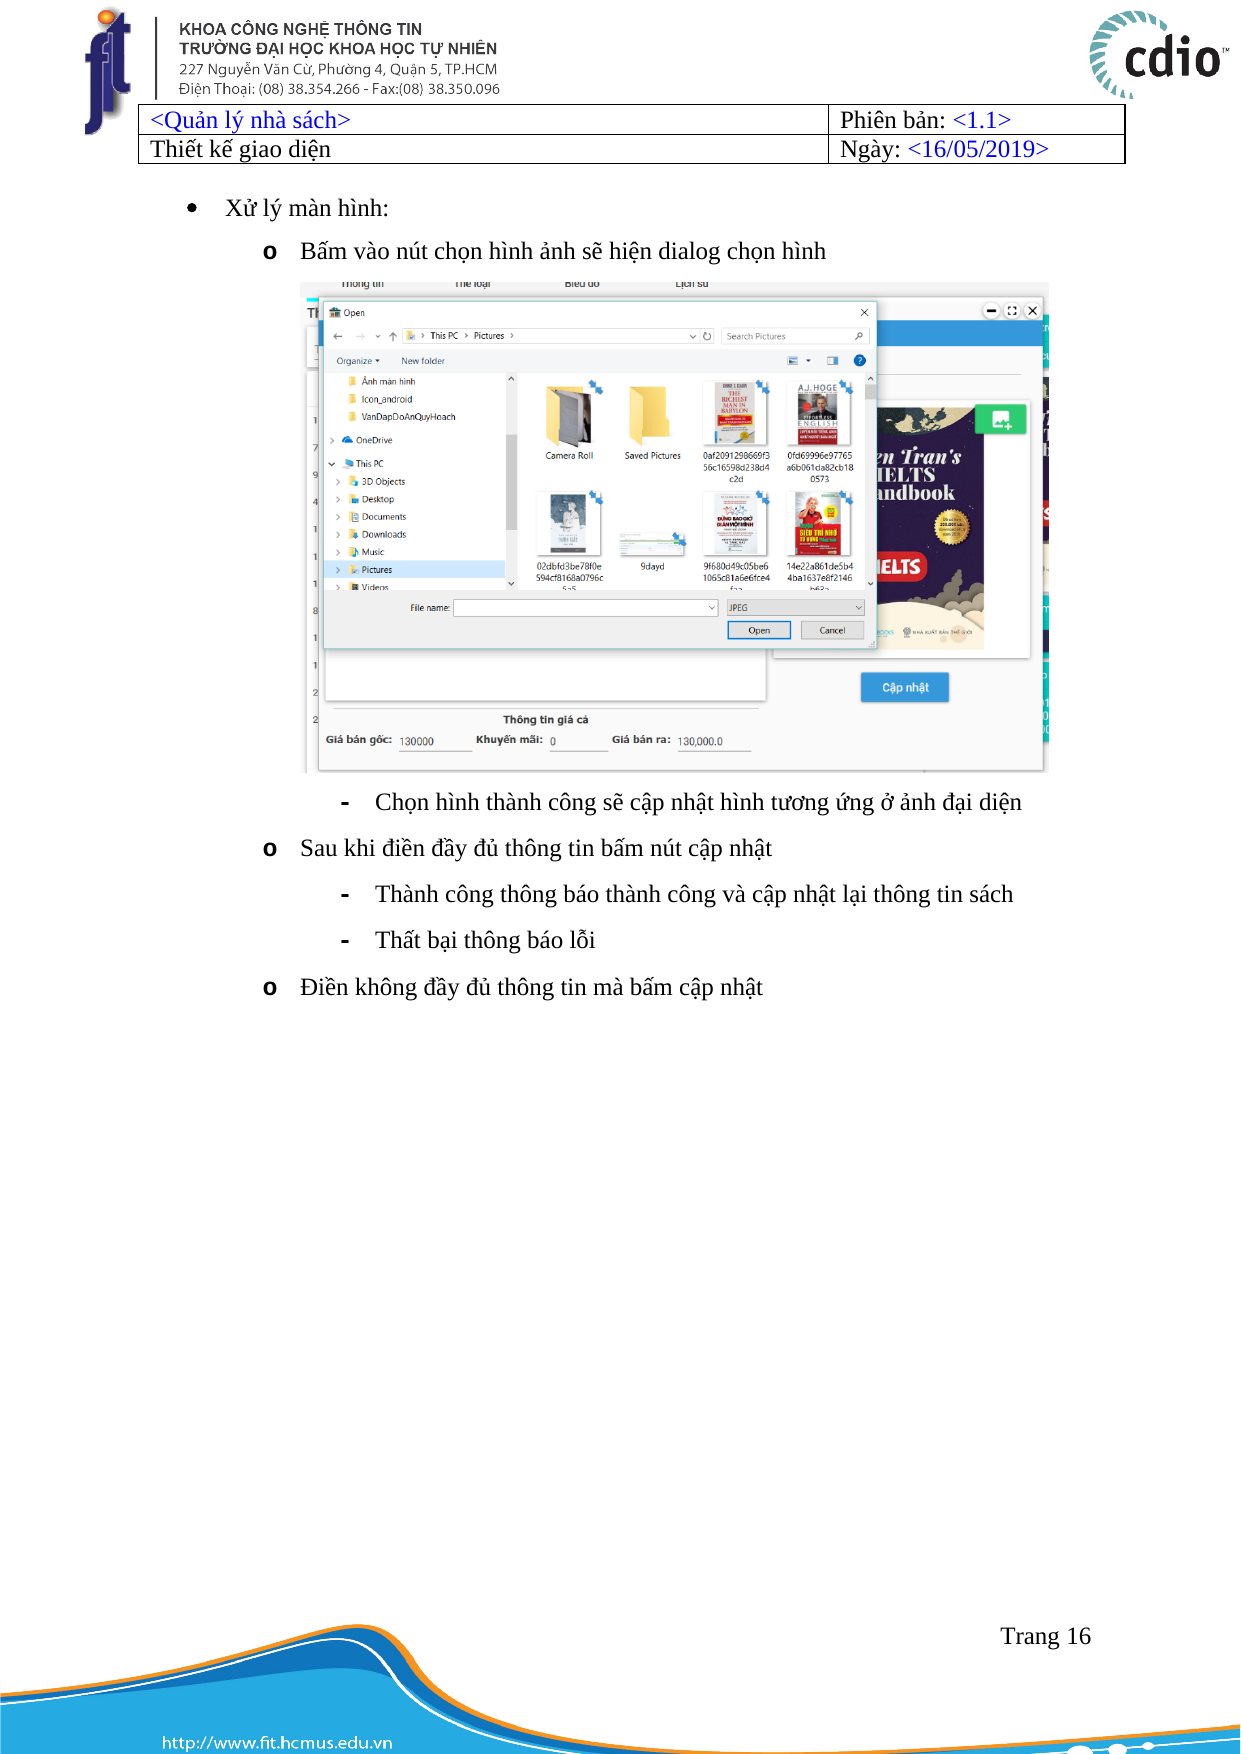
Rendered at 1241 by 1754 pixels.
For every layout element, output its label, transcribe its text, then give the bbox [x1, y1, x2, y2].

list Thất bại thông báo lỗi [337, 926, 1090, 956]
list Thành công thông báo thành công và cập nhật lại thông tin sách [337, 879, 1090, 910]
picture [139, 105, 828, 134]
picture [829, 135, 1124, 159]
list Điền không đầy đủ thông tin mà bấm cập nhật [262, 972, 1090, 1003]
picture [0, 1621, 1241, 1754]
list Xử lý màn hình: [187, 193, 1090, 222]
list Bấm vào nút chọn hình ảnh sẽ hiện dialog chọn hình [262, 236, 1090, 267]
picture [829, 105, 1124, 134]
picture [300, 282, 1049, 773]
list Chọn hình thành công sẽ cập nhật hình tương ứng ở ảnh đại diện [337, 787, 1090, 818]
picture [139, 135, 828, 159]
picture [61, 0, 1241, 159]
list Sau khi điền đầy đủ thông tin bấm nút cập nhật [262, 833, 1090, 864]
